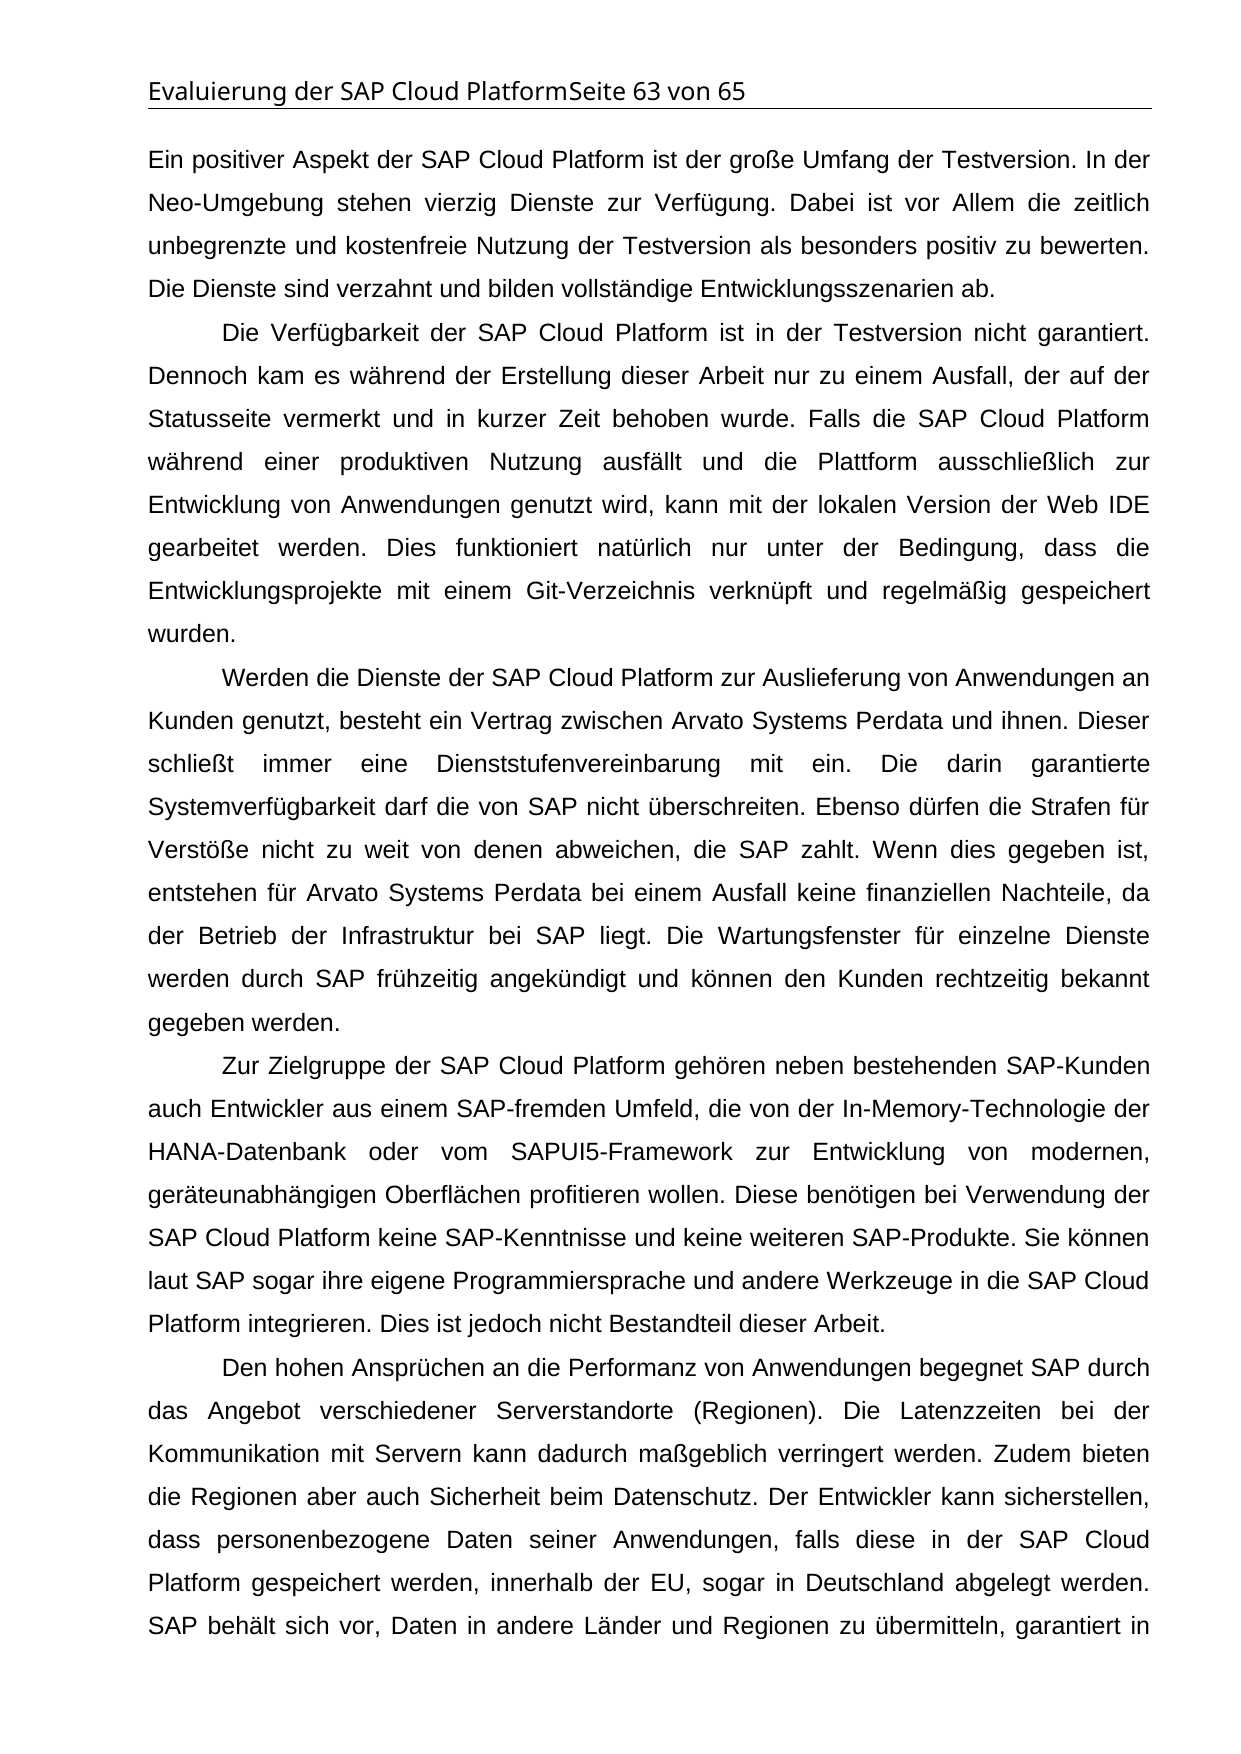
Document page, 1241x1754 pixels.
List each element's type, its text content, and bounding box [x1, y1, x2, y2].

text Werden die Dienste der SAP Cloud Platform zur Auslieferung von Anwendungen an Kunden genutzt, besteht ein Vertrag zwischen Arvato Systems Perdata und ihnen. Dieser schließt immer eine Dienststufenvereinbarung mit ein. Die darin garantierte Systemverfügbarkeit darf die von SAP nicht überschreiten. Ebenso dürfen die Strafen für Verstöße nicht zu weit von denen abweichen, die SAP zahlt. Wenn dies gegeben ist, entstehen für Arvato Systems Perdata bei einem Ausfall keine finanziellen Nachteile, da der Betrieb der Infrastruktur bei SAP liegt. Die Wartungsfenster für einzelne Dienste werden durch SAP frühzeitig angekündigt und können den Kunden rechtzeitig bekannt gegeben werden. [148, 663, 1152, 1036]
text Ein positiver Aspekt der SAP Cloud Platform ist der große Umfang der Testversion. In der Neo-Umgebung stehen vierzig Dienste zur Verfügung. Dabei ist vor Allem die zeitlich unbegrenzte und kostenfreie Nutzung der Testversion als besonders positiv zu bewerten. Die Dienste sind verzahnt und bilden vollständige Entwicklungsszenarien ab. [148, 145, 1152, 303]
text Zur Zielgruppe der SAP Cloud Platform gehören neben bestehenden SAP-Kunden auch Entwickler aus einem SAP-fremden Umfeld, die von der In-Memory-Technologie der HANA-Datenbank oder vom SAPUI5-Framework zur Entwicklung von modernen, geräteunabhängigen Oberflächen profitieren wollen. Diese benötigen bei Verwendung der SAP Cloud Platform keine SAP-Kenntnisse und keine weiteren SAP-Produkte. Sie können laut SAP sogar ihre eigene Programmiersprache und andere Werkzeuge in die SAP Cloud Platform integrieren. Dies ist jedoch nicht Bestandteil dieser Arbeit. [148, 1051, 1152, 1338]
text Die Verfügbarkeit der SAP Cloud Platform ist in der Testversion nicht garantiert. Dennoch kam es während der Erstellung dieser Arbeit nur zu einem Ausfall, der auf der Statusseite vermerkt und in kurzer Zeit behoben wurde. Falls die SAP Cloud Platform während einer produktiven Nutzung ausfällt und die Plattform ausschließlich zur Entwicklung von Anwendungen genutzt wird, kann mit der lokalen Version der Web IDE gearbeitet werden. Dies funktioniert natürlich nur unter der Bedingung, dass die Entwicklungsprojekte mit einem Git-Verzeichnis verknüpft und regelmäßig gespeichert wurden. [148, 318, 1152, 648]
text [148, 1353, 1152, 1640]
